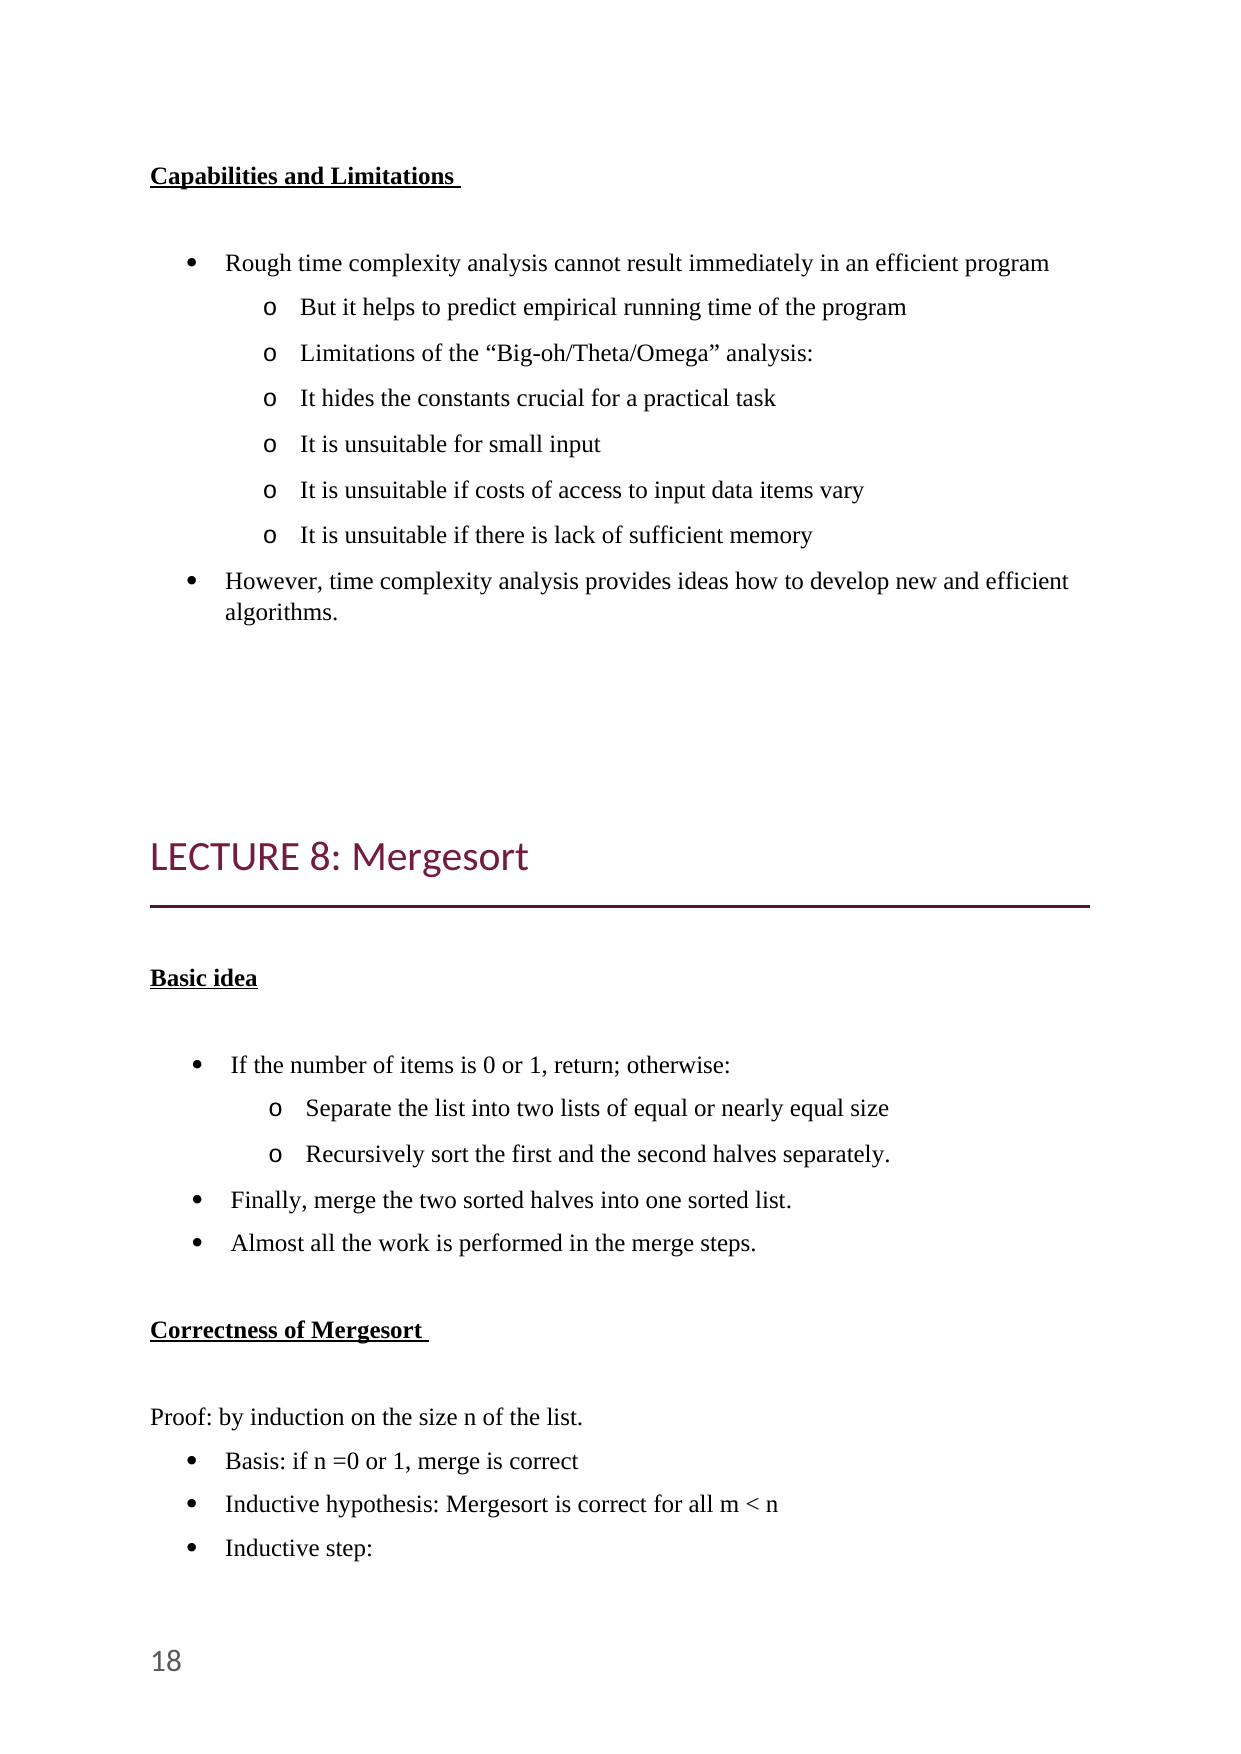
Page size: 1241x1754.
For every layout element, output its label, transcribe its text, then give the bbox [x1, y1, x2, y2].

list Inductive hypothesis: Mergesort is correct for all m < n [187, 1489, 1090, 1518]
list Finally, merge the two sorted halves into one sorted list. [193, 1185, 1090, 1213]
list Limitations of the “Big-oh/Theta/Omega” analysis: [262, 338, 1090, 368]
list Capabilities and Limitations [150, 161, 1090, 190]
list Basis: if n =0 or 1, merge is correct [187, 1446, 1090, 1475]
list But it helps to predict empirical running time of the program [262, 292, 1090, 323]
list Separate the list into two lists of equal or nearly equal size [268, 1093, 1090, 1124]
list It hides the constants crucial for a practical task [262, 383, 1090, 414]
list It is unsuitable for small input [262, 429, 1090, 460]
list It is unsuitable if costs of access to input data items vary [262, 475, 1090, 506]
list Almost all the work is performed in the merge steps. [193, 1228, 1090, 1257]
list It is unsuitable if there is lack of sufficient memory [262, 521, 1090, 551]
list Correctness of Mergesort [150, 1315, 1090, 1344]
list Recursively sort the first and the second halves separately. [268, 1139, 1090, 1170]
list Inductive step: [187, 1533, 1090, 1562]
list Basic idea [150, 963, 1090, 991]
list Rough time complexity analysis cannot result immediately in an efficient program [187, 248, 1090, 277]
list If the number of items is 0 or 1, return; otherwise: [193, 1050, 1090, 1078]
subtitle LECTURE 8: Mergesort [150, 829, 1090, 905]
list Proof: by induction on the size n of the list. [150, 1402, 1090, 1431]
list However, time complexity analysis provides ideas how to develop new and efficient algorithms. [187, 566, 1090, 626]
